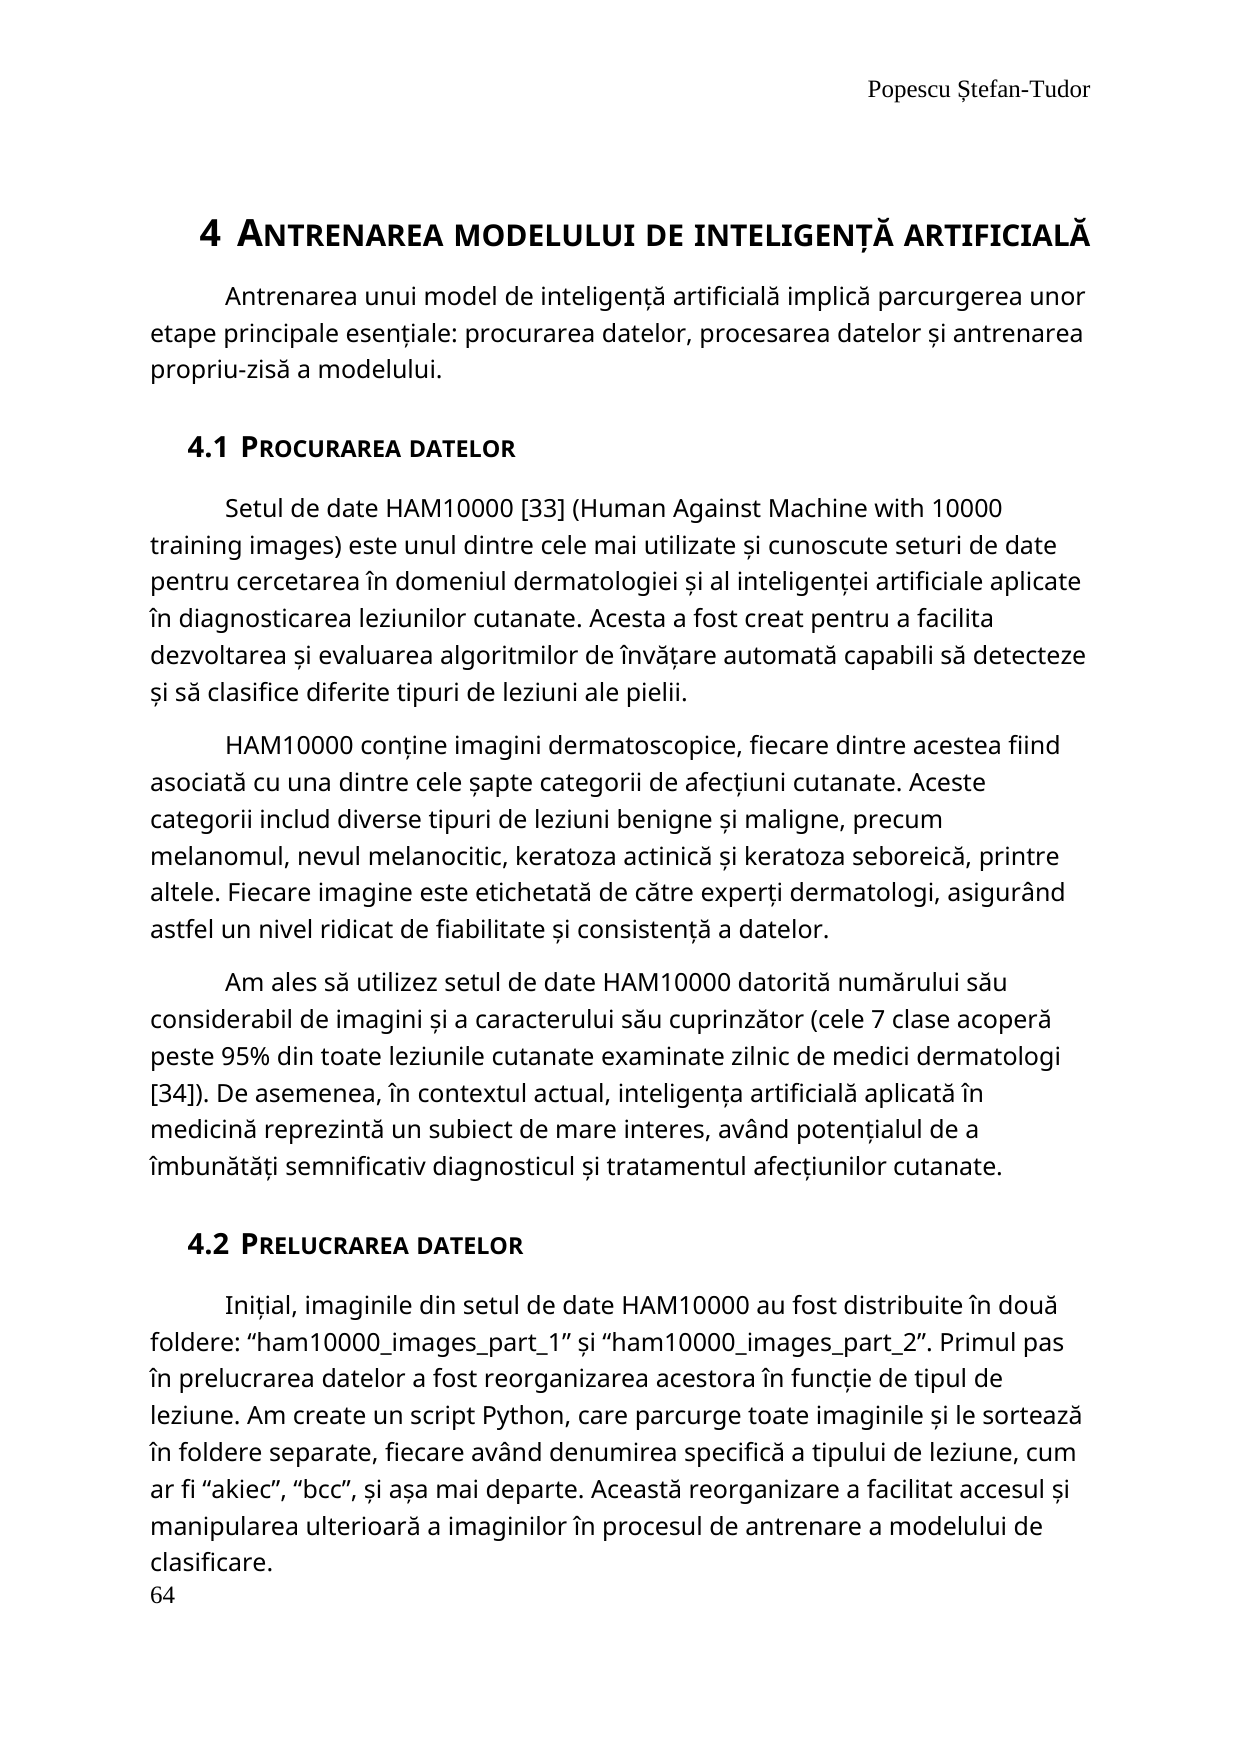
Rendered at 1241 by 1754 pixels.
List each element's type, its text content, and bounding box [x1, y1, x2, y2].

text Inițial, imaginile din setul de date HAM10000 au fost distribuite în două foldere: “ham10000_images_part_1” și “ham10000_images_part_2”. Primul pas în prelucrarea datelor a fost reorganizarea acestora în funcție de tipul de leziune. Am create un script Python, care parcurge toate imaginile și le sortează în foldere separate, fiecare având denumirea specifică a tipului de leziune, cum ar fi “akiec”, “bcc”, și așa mai departe. Această reorganizare a facilitat accesul și manipularea ulterioară a imaginilor în procesul de antrenare a modelului de clasificare. [150, 1287, 1090, 1579]
text Am ales să utilizez setul de date HAM10000 datorită numărului său considerabil de imagini și a caracterului său cuprinzător (cele 7 clase acoperă peste 95% din toate leziunile cutanate examinate zilnic de medici dermatologi). De asemenea, în contextul actual, inteligența artificială aplicată în medicină reprezintă un subiect de mare interes, având potențialul de a îmbunătăți semnificativ diagnosticul și tratamentul afecțiunilor cutanate. [150, 965, 1090, 1183]
text HAM10000 conține imagini dermatoscopice, fiecare dintre acestea fiind asociată cu una dintre cele șapte categorii de afecțiuni cutanate. Aceste categorii includ diverse tipuri de leziuni benigne și maligne, precum melanomul, nevul melanocitic, keratoza actinică și keratoza seboreică, printre altele. Fiecare imagine este etichetată de către experți dermatologi, asigurând astfel un nivel ridicat de fiabilitate și consistență a datelor. [150, 728, 1090, 946]
subtitle Prelucrarea datelor [187, 1223, 1090, 1263]
text Setul de date HAM10000 (Human Against Machine with 10000 training images) este unul dintre cele mai utilizate și cunoscute seturi de date pentru cercetarea în domeniul dermatologiei și al inteligenței artificiale aplicate în diagnosticarea leziunilor cutanate. Acesta a fost creat pentru a facilita dezvoltarea și evaluarea algoritmilor de învățare automată capabili să detecteze și să clasifice diferite tipuri de leziuni ale pielii. [150, 491, 1090, 708]
subtitle Antrenarea modelului de inteligență artificială [150, 207, 1090, 258]
text Antrenarea unui model de inteligență artificială implică parcurgerea unor etape principale esențiale: procurarea datelor, procesarea datelor și antrenarea propriu-zisă a modelului. [150, 278, 1090, 386]
subtitle Procurarea datelor [187, 426, 1090, 466]
